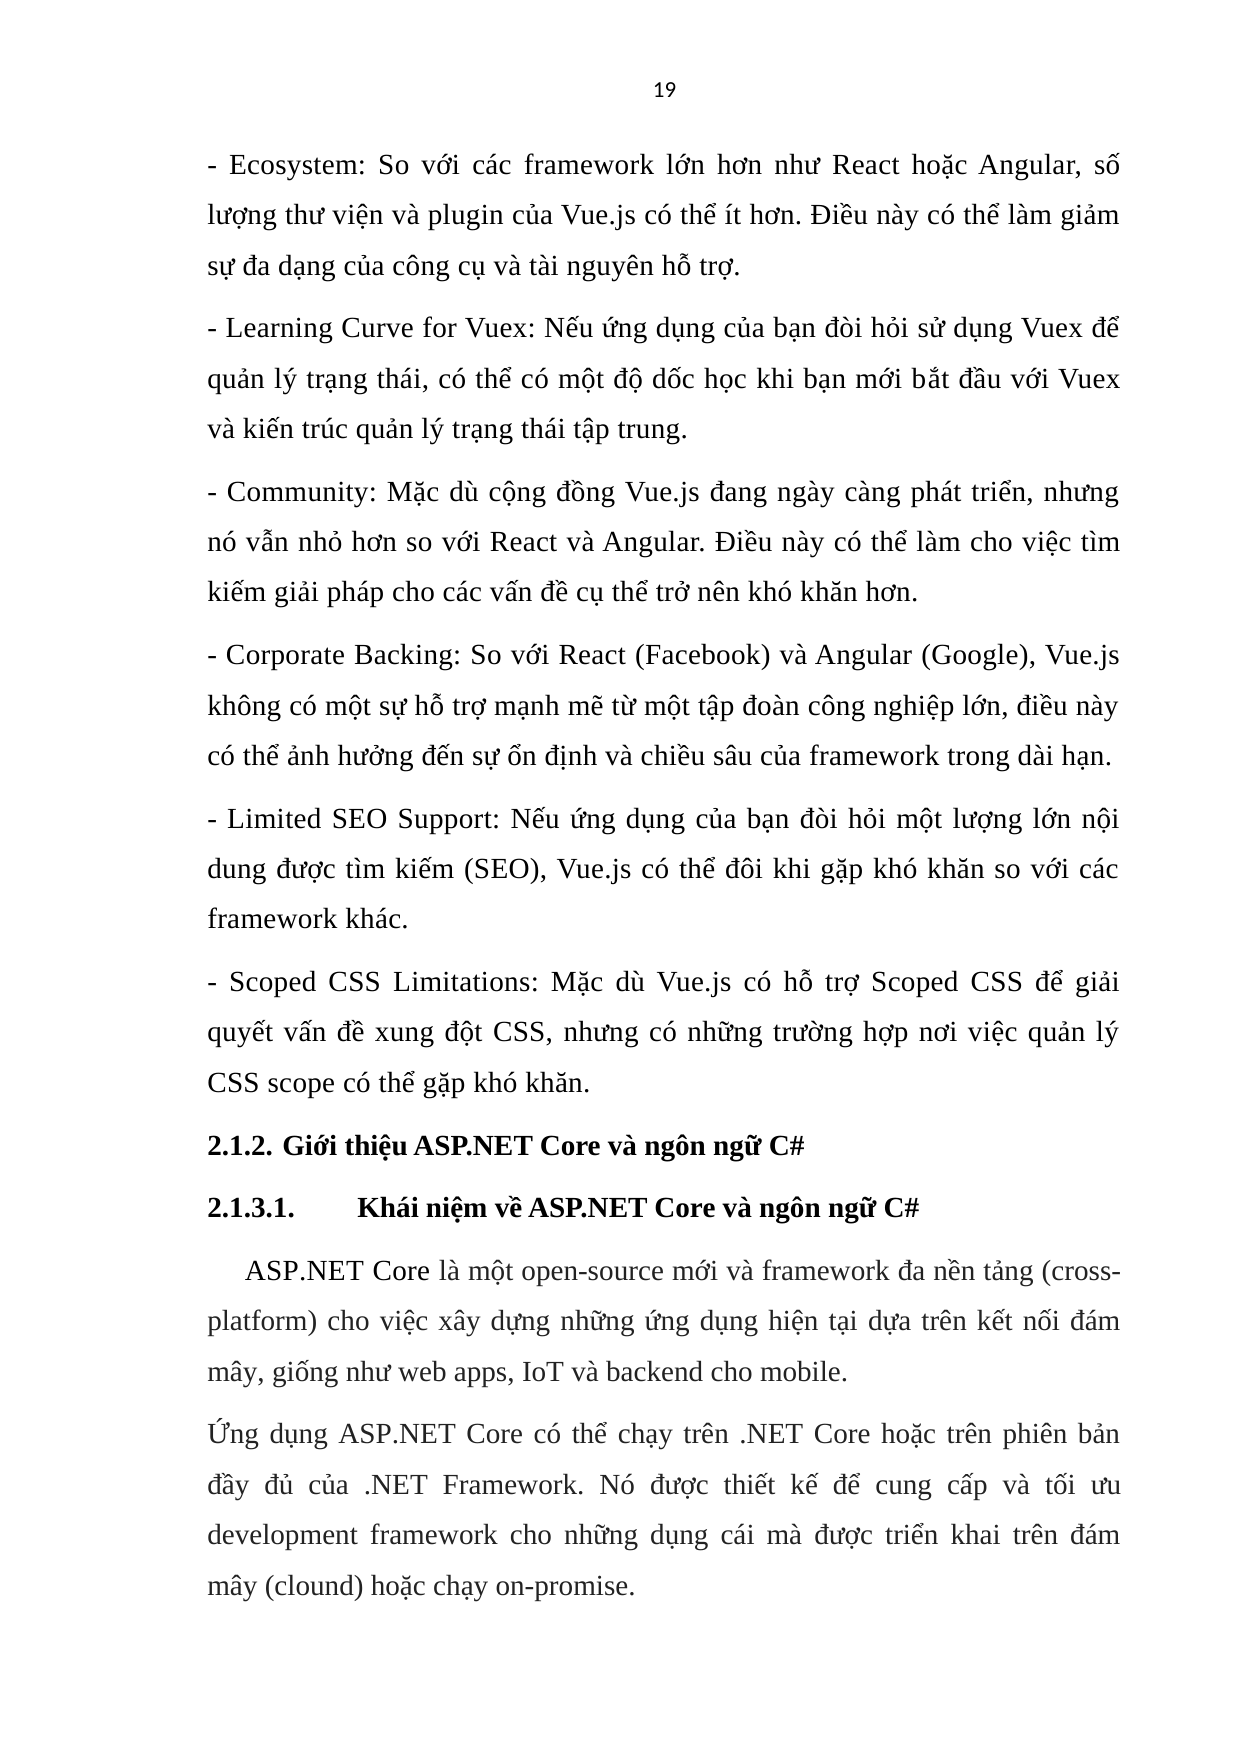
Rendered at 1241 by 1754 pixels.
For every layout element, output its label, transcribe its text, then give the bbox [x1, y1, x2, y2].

text - Ecosystem: So với các framework lớn hơn như React hoặc Angular, số lượng thư viện và plugin của Vue.js có thể ít hơn. Điều này có thể làm giảm sự đa dạng của công cụ và tài nguyên hỗ trợ. [207, 147, 1122, 281]
text ASP.NET Core là một open-source mới và framework đa nền tảng (cross-platform) cho việc xây dựng những ứng dụng hiện tại dựa trên kết nối đám mây, giống như web apps, IoT và backend cho mobile. [207, 1253, 1122, 1387]
subtitle Giới thiệu ASP.NET Core và ngôn ngữ C# [207, 1128, 1122, 1161]
text - Scoped CSS Limitations: Mặc dù Vue.js có hỗ trợ Scoped CSS để giải quyết vấn đề xung đột CSS, nhưng có những trường hợp nơi việc quản lý CSS scope có thể gặp khó khăn. [207, 964, 1122, 1098]
text - Community: Mặc dù cộng đồng Vue.js đang ngày càng phát triển, nhưng nó vẫn nhỏ hơn so với React và Angular. Điều này có thể làm cho việc tìm kiếm giải pháp cho các vấn đề cụ thể trở nên khó khăn hơn. [207, 474, 1122, 608]
text - Limited SEO Support: Nếu ứng dụng của bạn đòi hỏi một lượng lớn nội dung được tìm kiếm (SEO), Vue.js có thể đôi khi gặp khó khăn so với các framework khác. [207, 801, 1122, 935]
text - Corporate Backing: So với React (Facebook) và Angular (Google), Vue.js không có một sự hỗ trợ mạnh mẽ từ một tập đoàn công nghiệp lớn, điều này có thể ảnh hưởng đến sự ổn định và chiều sâu của framework trong dài hạn. [207, 637, 1122, 771]
subtitle Khái niệm về ASP.NET Core và ngôn ngữ C# [207, 1190, 1122, 1224]
text Ứng dụng ASP.NET Core có thể chạy trên .NET Core hoặc trên phiên bản đầy đủ của .NET Framework. Nó được thiết kế để cung cấp và tối ưu development framework cho những dụng cái mà được triển khai trên đám mây (clound) hoặc chạy on-promise. [207, 1417, 1122, 1601]
text - Learning Curve for Vuex: Nếu ứng dụng của bạn đòi hỏi sử dụng Vuex để quản lý trạng thái, có thể có một độ dốc học khi bạn mới bắt đầu với Vuex và kiến trúc quản lý trạng thái tập trung. [207, 310, 1122, 444]
